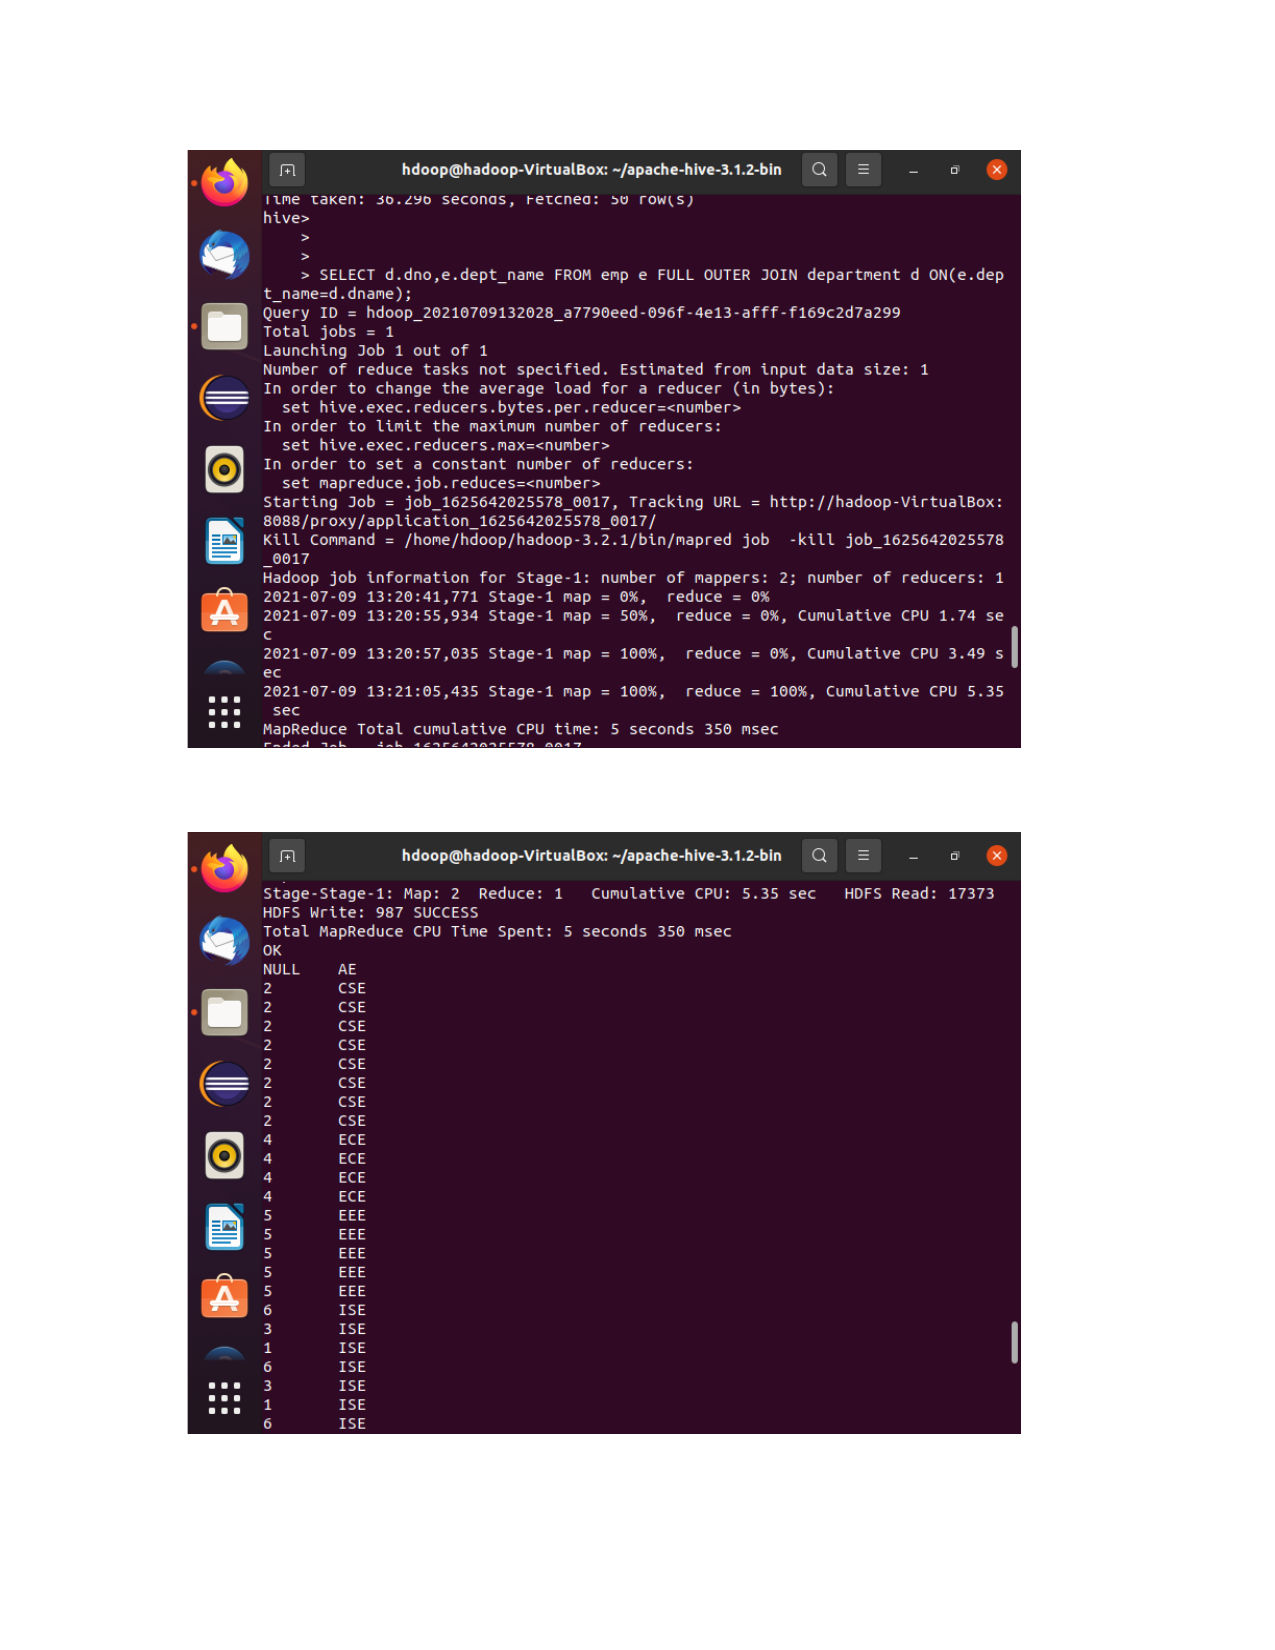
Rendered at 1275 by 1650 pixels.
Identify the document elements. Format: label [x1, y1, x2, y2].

picture [187, 832, 1021, 1434]
picture [187, 150, 1021, 748]
